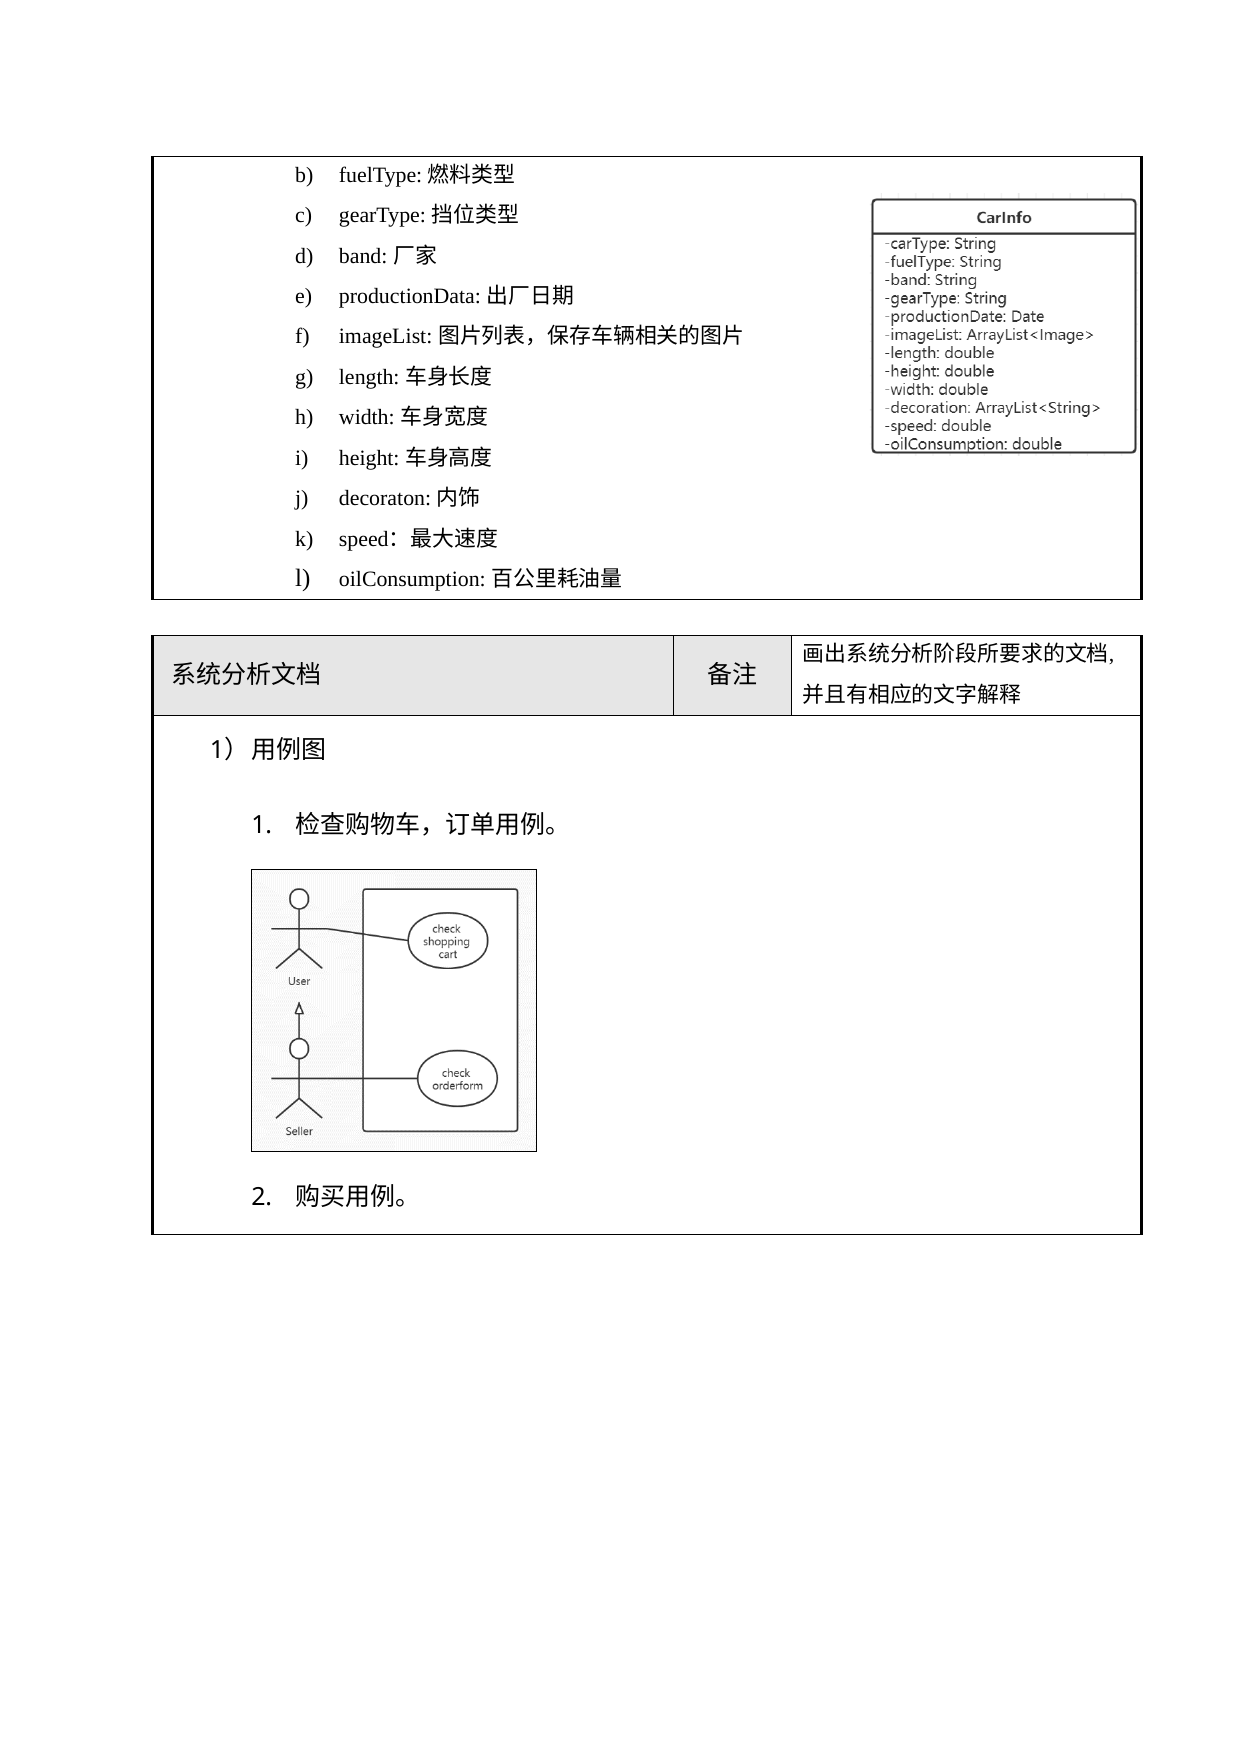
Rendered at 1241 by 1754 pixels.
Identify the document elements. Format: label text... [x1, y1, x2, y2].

picture [252, 870, 536, 1151]
picture [869, 193, 1139, 456]
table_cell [154, 157, 1140, 599]
table_header 画出系统分析阶段所要求的文档,并且有相应的文字解释 [792, 636, 1140, 715]
table_header 备注 [674, 636, 791, 715]
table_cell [154, 716, 1140, 1234]
table_header 系统分析文档 [154, 636, 673, 715]
